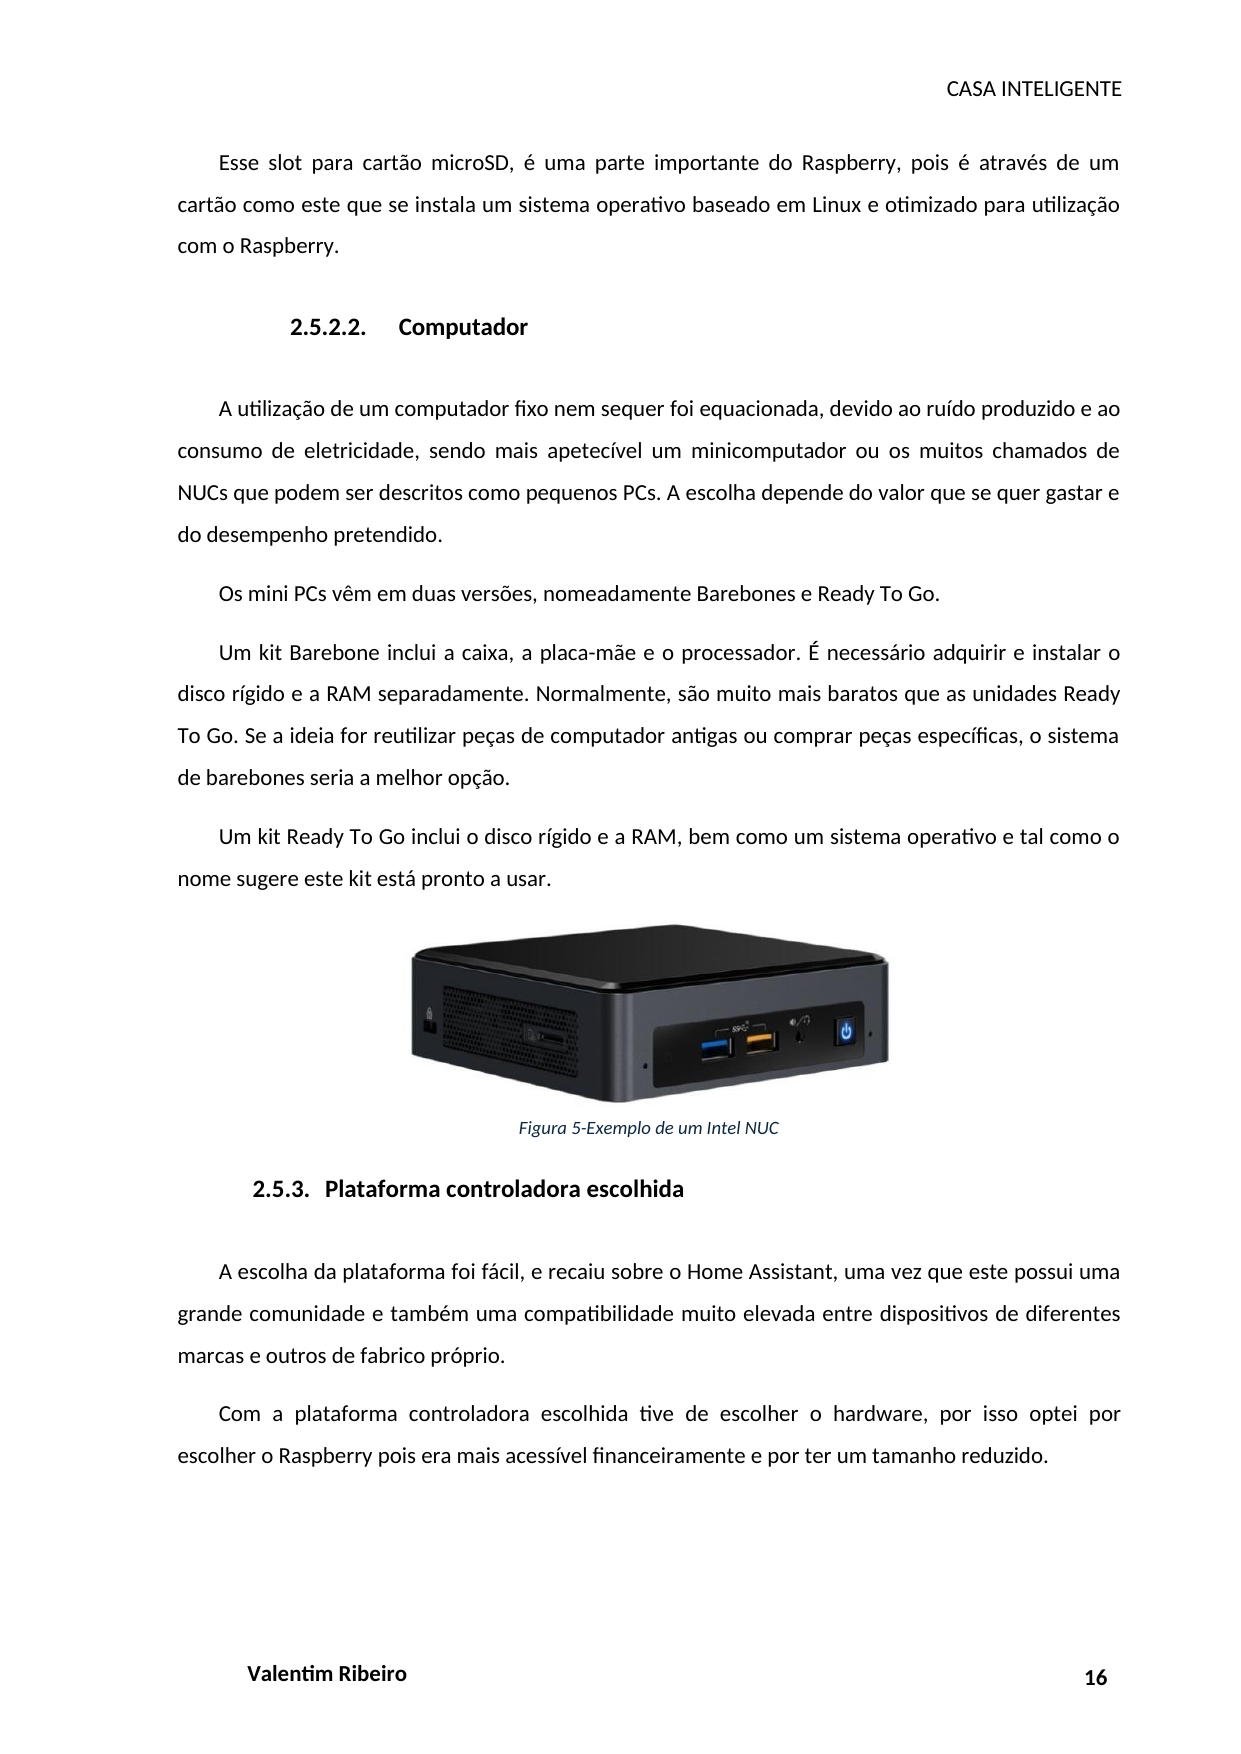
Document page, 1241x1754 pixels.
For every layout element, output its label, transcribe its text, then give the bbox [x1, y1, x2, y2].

text Com a plataforma controladora escolhida tive de escolher o hardware, por isso optei por escolher o Raspberry pois era mais acessível financeiramente e por ter um tamanho reduzido. [177, 1399, 1122, 1469]
picture [402, 918, 898, 1107]
text Um kit Barebone inclui a caixa, a placa-mãe e o processador. É necessário adquirir e instalar o disco rígido e a RAM separadamente. Normalmente, são muito mais baratos que as unidades Ready To Go. Se a ideia for reutilizar peças de computador antigas ou comprar peças específicas, o sistema de barebones seria a melhor opção. [177, 638, 1122, 792]
text Os mini PCs vêm em duas versões, nomeadamente Barebones e Ready To Go. [177, 579, 1122, 607]
text Computador [290, 311, 1122, 342]
text Esse slot para cartão microSD, é uma parte importante do Raspberry, pois é através de um cartão como este que se instala um sistema operativo baseado em Linux e otimizado para utilização com o Raspberry. [177, 148, 1122, 260]
text A utilização de um computador fixo nem sequer foi equacionada, devido ao ruído produzido e ao consumo de eletricidade, sendo mais apetecível um minicomputador ou os muitos chamados de NUCs que podem ser descritos como pequenos PCs. A escolha depende do valor que se quer gastar e do desempenho pretendido. [177, 394, 1122, 548]
text A escolha da plataforma foi fácil, e recaiu sobre o Home Assistant, uma vez que este possui uma grande comunidade e também uma compatibilidade muito elevada entre dispositivos de diferentes marcas e outros de fabrico próprio. [177, 1257, 1122, 1369]
text Um kit Ready To Go inclui o disco rígido e a RAM, bem como um sistema operativo e tal como o nome sugere este kit está pronto a usar. [177, 822, 1122, 892]
